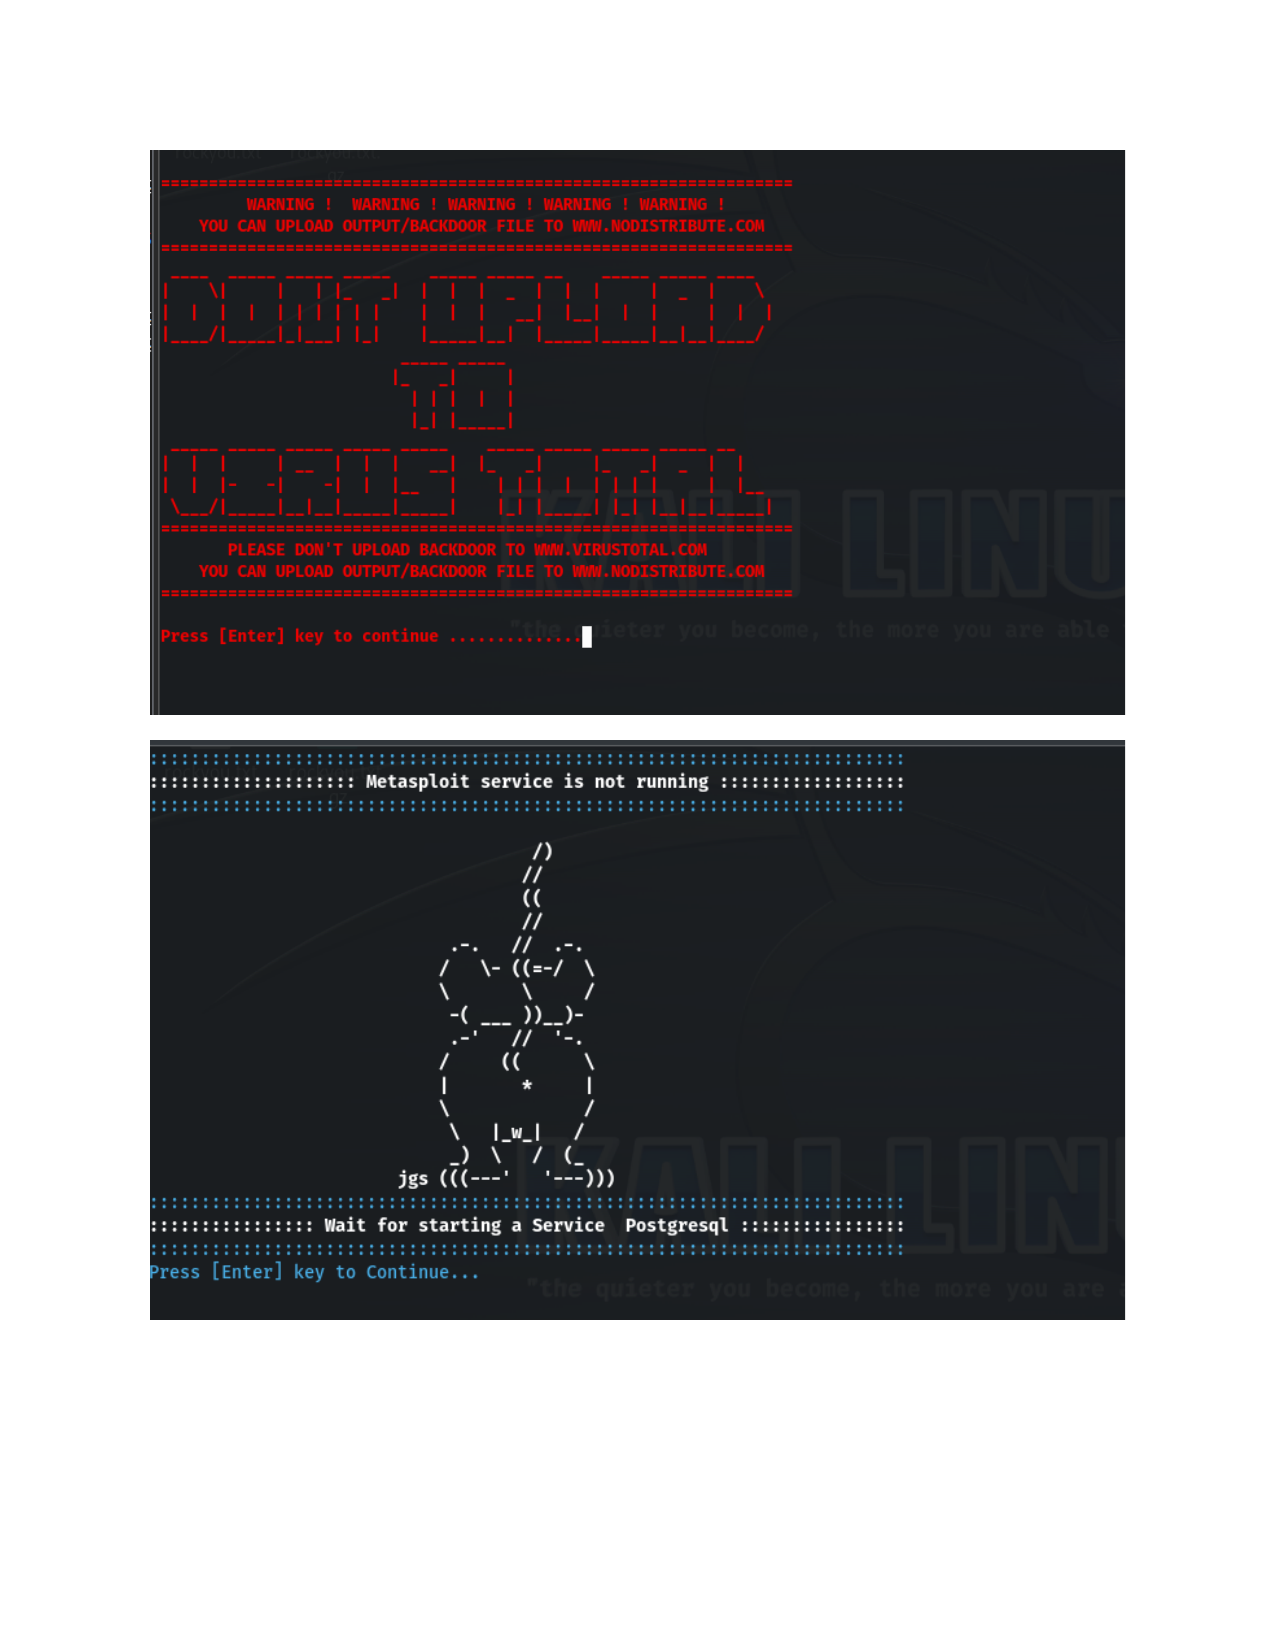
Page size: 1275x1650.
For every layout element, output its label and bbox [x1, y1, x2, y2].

picture [150, 740, 1125, 1320]
picture [150, 150, 1125, 715]
